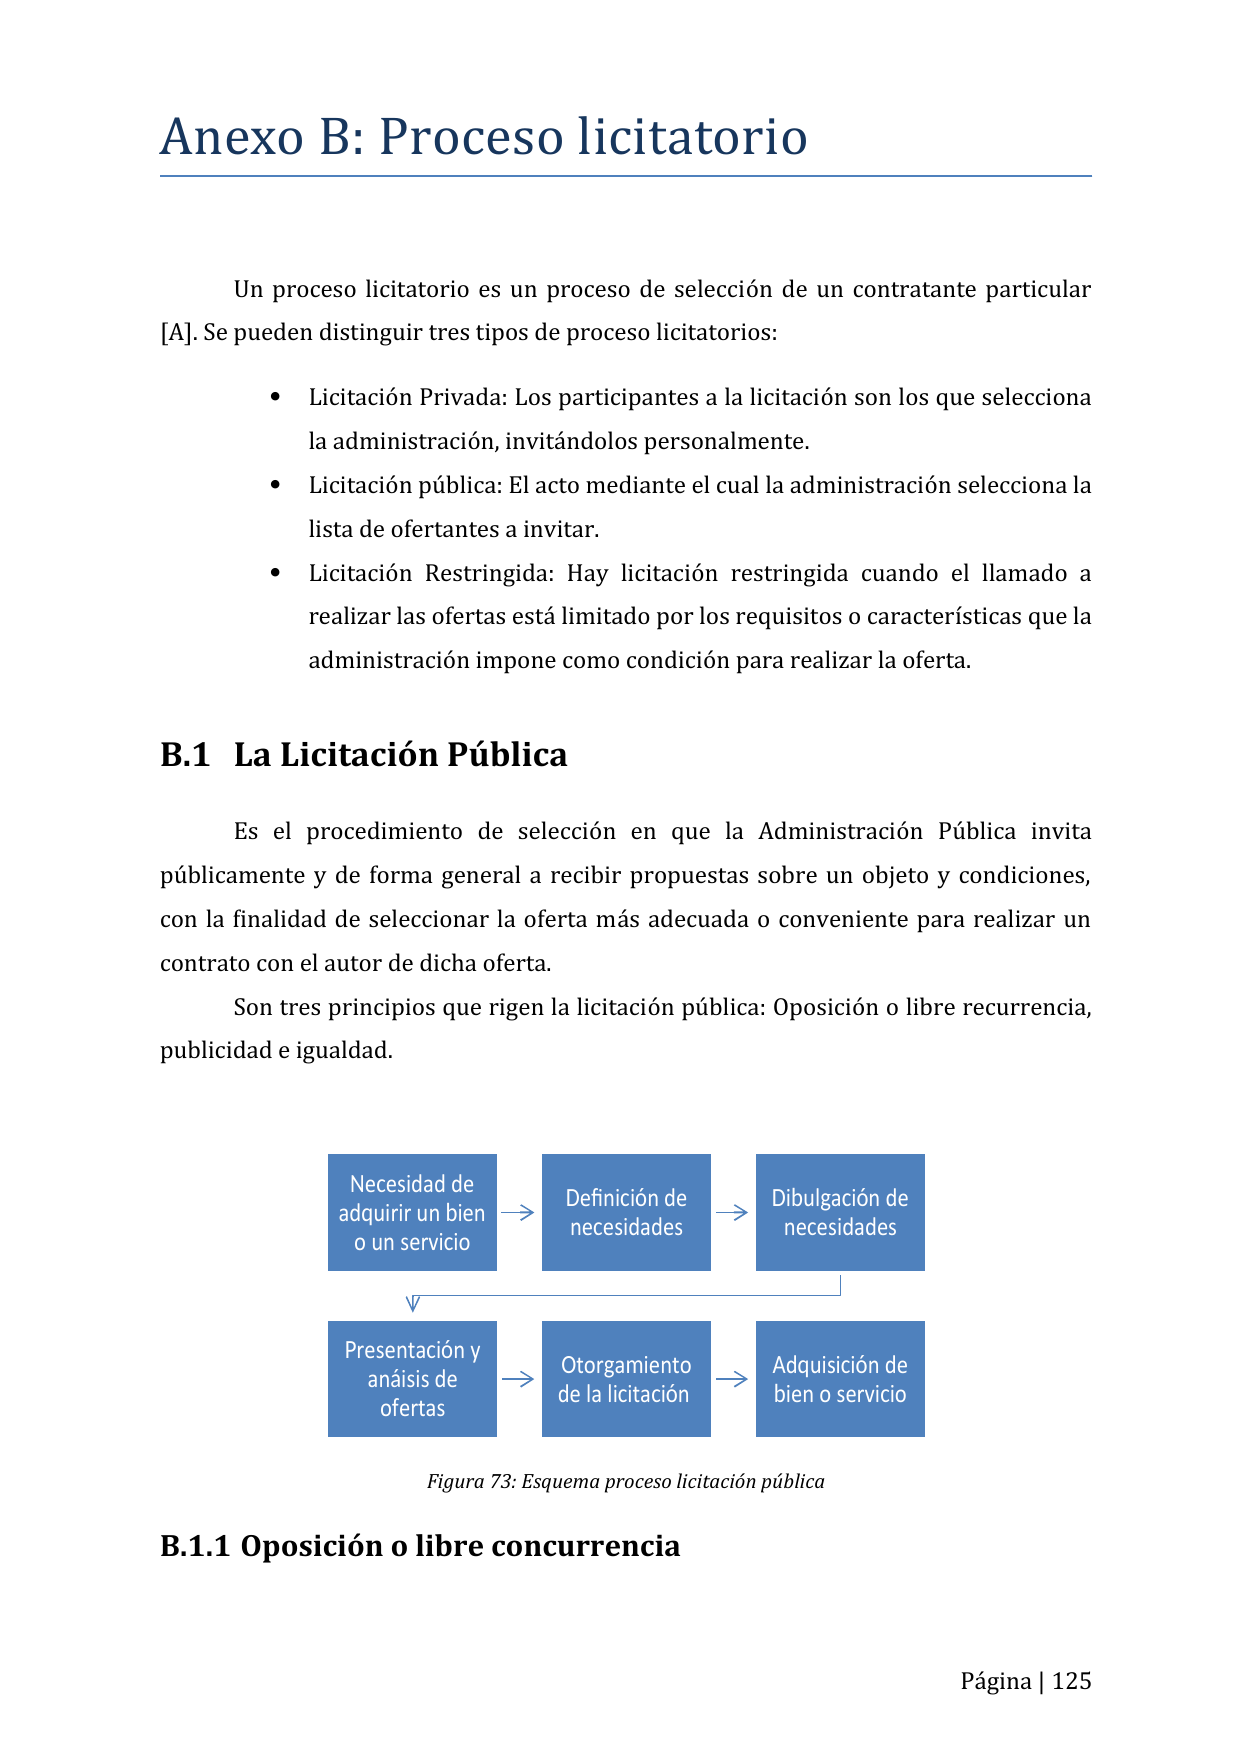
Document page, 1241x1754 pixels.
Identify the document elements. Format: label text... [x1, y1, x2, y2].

list Licitación Privada: Los participantes a la licitación son los que selecciona la administración, invitándolos personalmente. [271, 382, 1092, 455]
list Son tres principios que rigen la licitación pública: Oposición o libre recurrencia, publicidad e igualdad. [159, 991, 1092, 1064]
text Un proceso licitatorio es un proceso de selección de un contratante particular [A]. Se pueden distinguir tres tipos de proceso licitatorios: [159, 273, 1092, 346]
list Es el procedimiento de selección en que la Administración Pública invita públicamente y de forma general a recibir propuestas sobre un objeto y condiciones, con la finalidad de seleccionar la oferta más adecuada o conveniente para realizar un contrato con el autor de dicha oferta. [159, 816, 1092, 977]
list Licitación pública: El acto mediante el cual la administración selecciona la lista de ofertantes a invitar. [271, 469, 1092, 543]
list La Licitación Pública [159, 733, 1092, 774]
list Licitación Restringida: Hay licitación restringida cuando el llamado a realizar las ofertas está limitado por los requisitos o características que la administración impone como condición para realizar la oferta. [271, 557, 1092, 674]
text Anexo B: Proceso licitatorio [159, 103, 1092, 177]
list Oposición o libre concurrencia [159, 1526, 1092, 1563]
